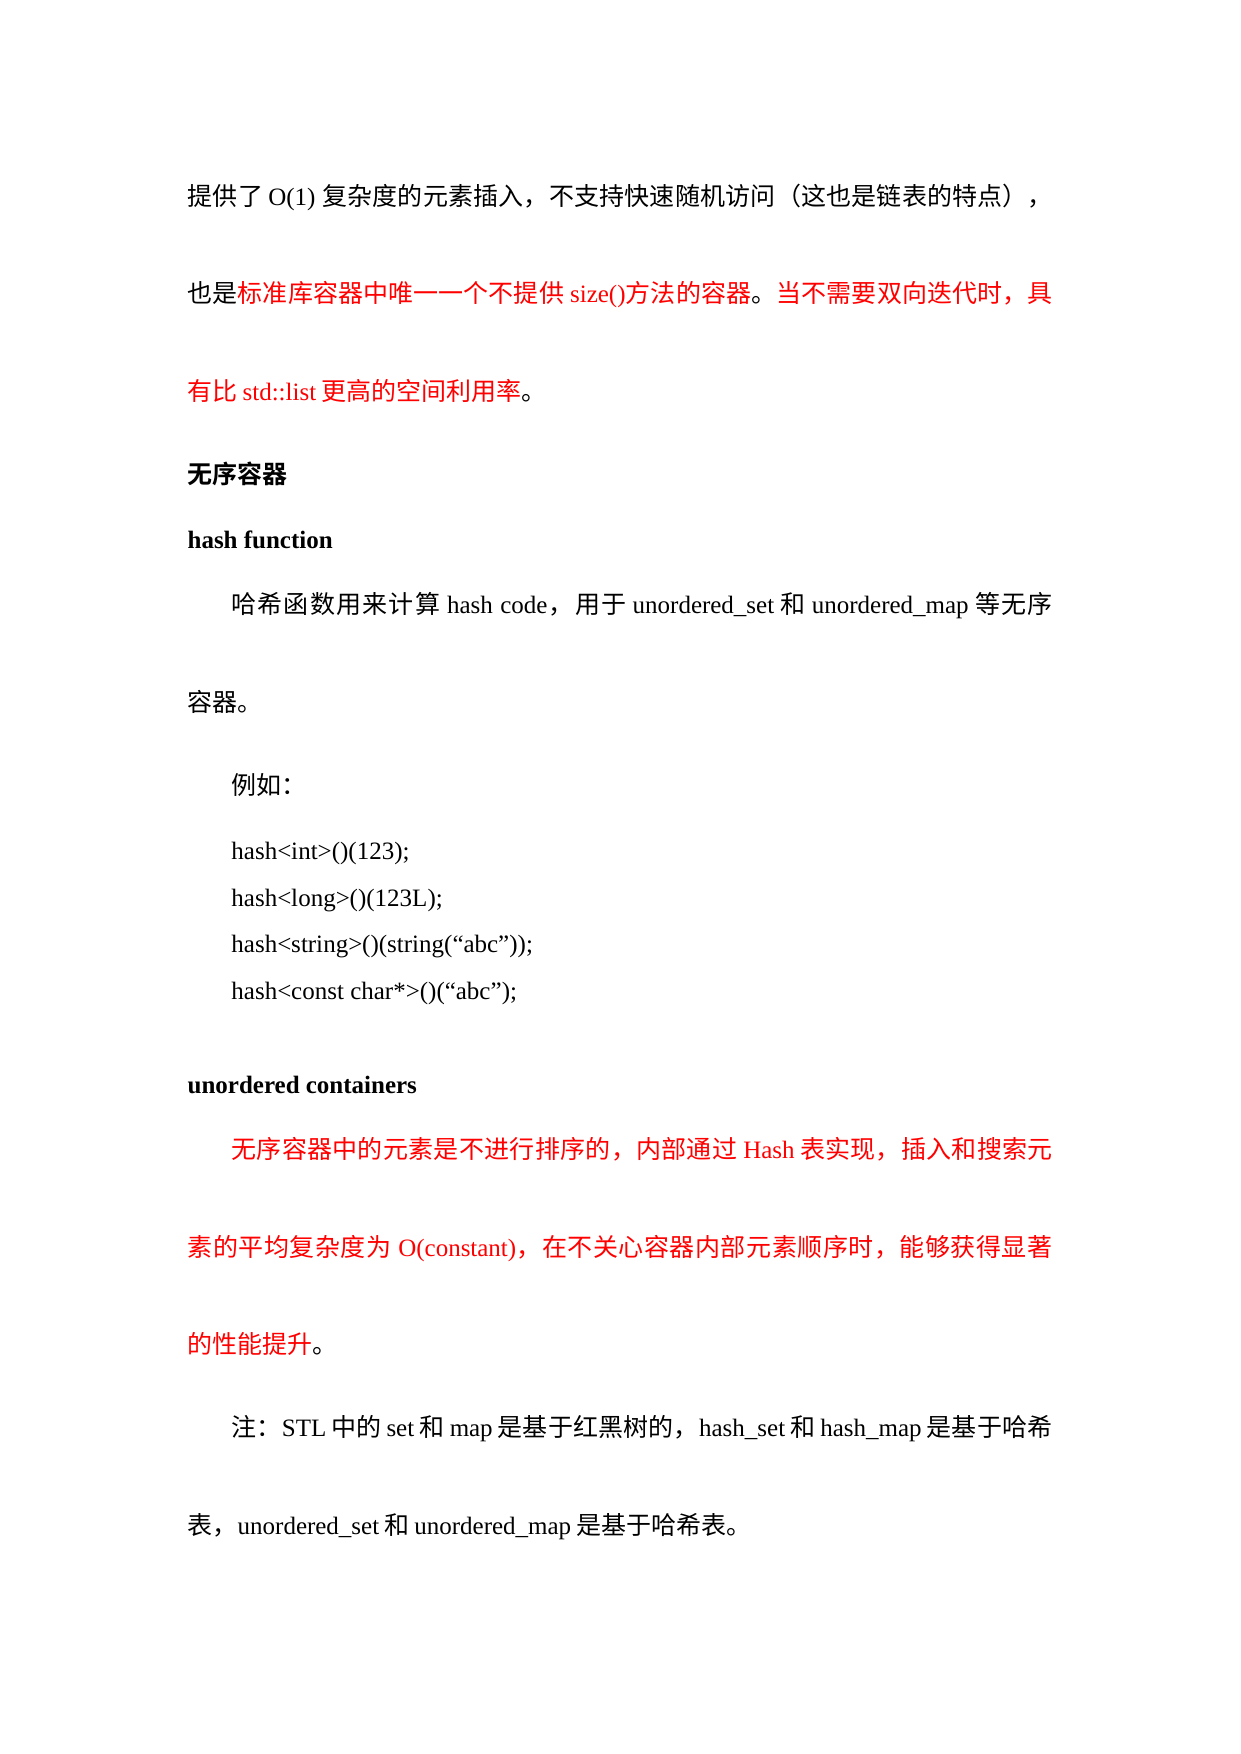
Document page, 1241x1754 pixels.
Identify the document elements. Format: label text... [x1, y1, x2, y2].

text hash<string>()(string(“abc”)); [187, 928, 1053, 960]
subtitle hash function [187, 523, 1053, 556]
text 注：STL中的set和map是基于红黑树的，hash_set和hash_map是基于哈希表，unordered_set和unordered_map是基于哈希表。 [187, 1393, 1053, 1556]
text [187, 162, 1053, 422]
subtitle 无序容器 [187, 440, 1053, 505]
text 例如： [187, 751, 1053, 816]
text 哈希函数用来计算hash code，用于unordered_set和unordered_map等无序容器。 [187, 570, 1053, 733]
text 无序容器中的元素是不进行排序的，内部通过Hash表实现，插入和搜索元素的平均复杂度为 O(constant)，在不关心容器内部元素顺序时，能够获得显著的性能提升。 [187, 1115, 1053, 1375]
text hash<const char*>()(“abc”); [187, 974, 1053, 1007]
text hash<int>()(123); [187, 834, 1053, 866]
subtitle unordered containers [187, 1068, 1053, 1101]
text hash<long>()(123L); [187, 881, 1053, 913]
